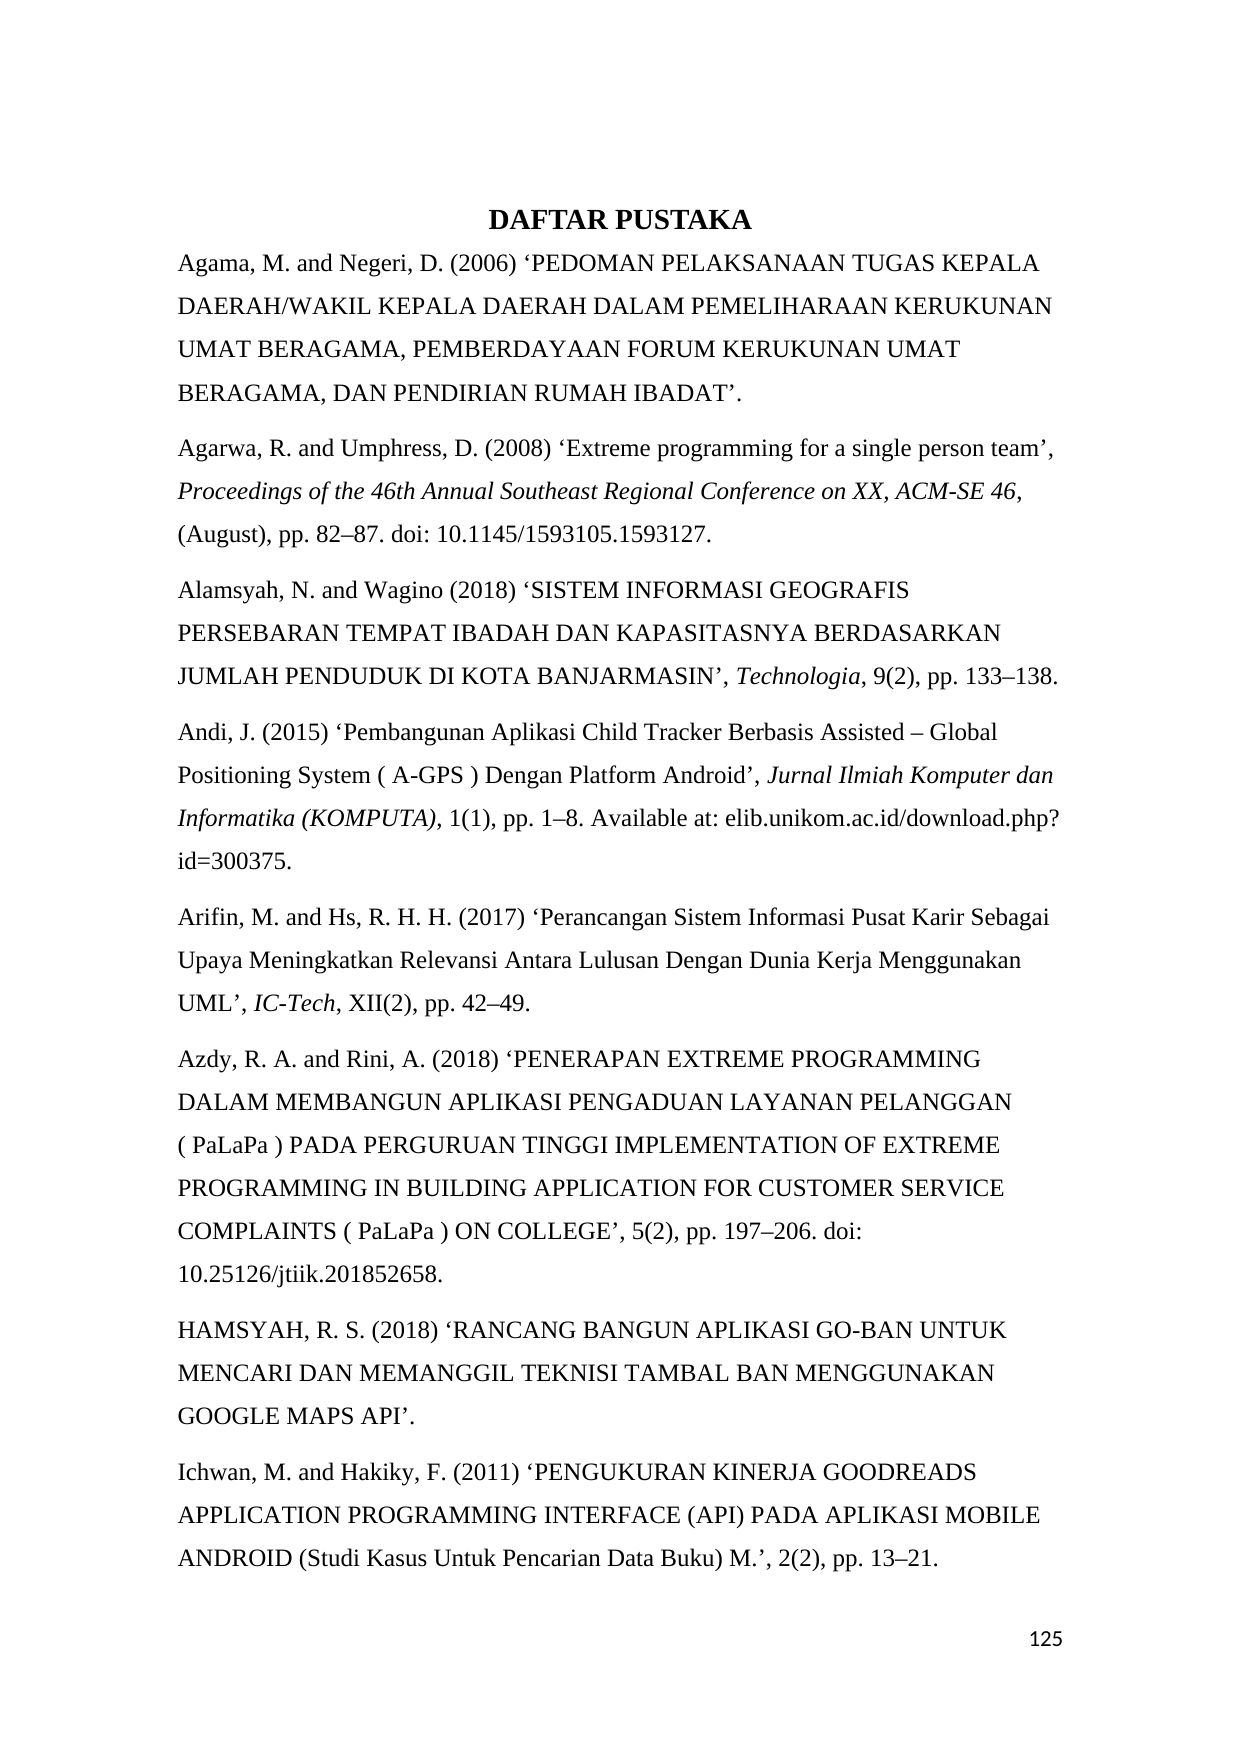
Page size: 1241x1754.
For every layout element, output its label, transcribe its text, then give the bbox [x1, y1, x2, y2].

text Ichwan, M. and Hakiky, F. (2011) ‘PENGUKURAN KINERJA GOODREADS APPLICATION PROGRAMMING INTERFACE (API) PADA APLIKASI MOBILE ANDROID (Studi Kasus Untuk Pencarian Data Buku) M.’, 2(2), pp. 13–21. [177, 1457, 1063, 1572]
text Andi, J. (2015) ‘Pembangunan Aplikasi Child Tracker Berbasis Assisted – Global Positioning System ( A-GPS ) Dengan Platform Android’, Jurnal Ilmiah Komputer dan Informatika (KOMPUTA), 1(1), pp. 1–8. Available at: elib.unikom.ac.id/download.php?id=300375. [177, 717, 1063, 875]
text Azdy, R. A. and Rini, A. (2018) ‘PENERAPAN EXTREME PROGRAMMING DALAM MEMBANGUN APLIKASI PENGADUAN LAYANAN PELANGGAN ( PaLaPa ) PADA PERGURUAN TINGGI IMPLEMENTATION OF EXTREME PROGRAMMING IN BUILDING APPLICATION FOR CUSTOMER SERVICE COMPLAINTS ( PaLaPa ) ON COLLEGE’, 5(2), pp. 197–206. doi: 10.25126/jtiik.201852658. [177, 1044, 1063, 1288]
text Arifin, M. and Hs, R. H. H. (2017) ‘Perancangan Sistem Informasi Pusat Karir Sebagai Upaya Meningkatkan Relevansi Antara Lulusan Dengan Dunia Kerja Menggunakan UML’, IC-Tech, XII(2), pp. 42–49. [177, 902, 1063, 1017]
subtitle DAFTAR PUSTAKA [177, 202, 1063, 236]
text HAMSYAH, R. S. (2018) ‘RANCANG BANGUN APLIKASI GO-BAN UNTUK MENCARI DAN MEMANGGIL TEKNISI TAMBAL BAN MENGGUNAKAN GOOGLE MAPS API’. [177, 1315, 1063, 1430]
text Agama, M. and Negeri, D. (2006) ‘PEDOMAN PELAKSANAAN TUGAS KEPALA DAERAH/WAKIL KEPALA DAERAH DALAM PEMELIHARAAN KERUKUNAN UMAT BERAGAMA, PEMBERDAYAAN FORUM KERUKUNAN UMAT BERAGAMA, DAN PENDIRIAN RUMAH IBADAT’. [177, 248, 1063, 406]
text Agarwa, R. and Umphress, D. (2008) ‘Extreme programming for a single person team’, Proceedings of the 46th Annual Southeast Regional Conference on XX, ACM-SE 46, (August), pp. 82–87. doi: 10.1145/1593105.1593127. [177, 433, 1063, 548]
text Alamsyah, N. and Wagino (2018) ‘SISTEM INFORMASI GEOGRAFIS PERSEBARAN TEMPAT IBADAH DAN KAPASITASNYA BERDASARKAN JUMLAH PENDUDUK DI KOTA BANJARMASIN’, Technologia, 9(2), pp. 133–138. [177, 575, 1063, 690]
